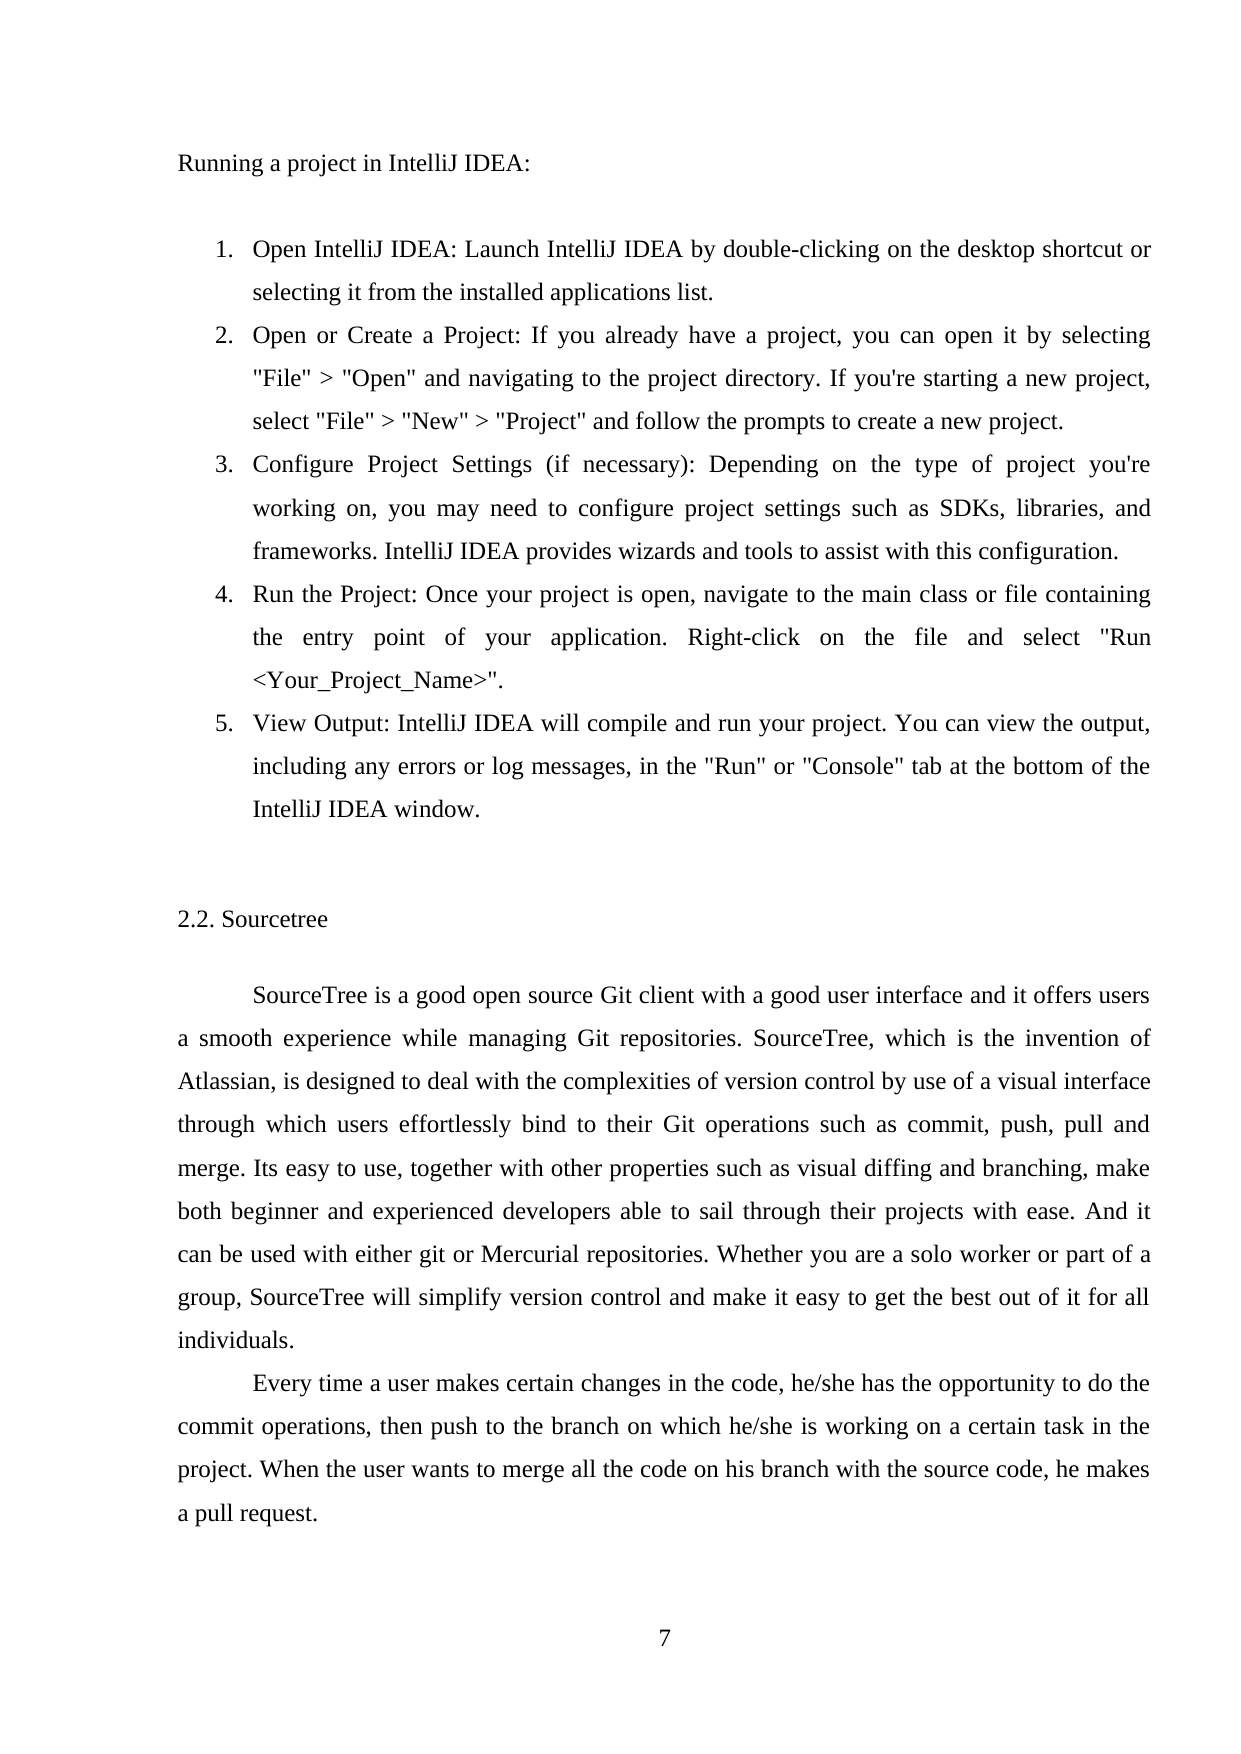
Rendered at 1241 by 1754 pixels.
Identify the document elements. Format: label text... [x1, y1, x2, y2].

list Open IntelliJ IDEA: Launch IntelliJ IDEA by double-clicking on the desktop shortcut or selecting it from the installed applications list. [215, 234, 1152, 306]
list View Output: IntelliJ IDEA will compile and run your project. You can view the output, including any errors or log messages, in the "Run" or "Console" tab at the bottom of the IntelliJ IDEA window. [215, 708, 1152, 823]
list Configure Project Settings (if necessary): Depending on the type of project you're working on, you may need to configure project settings such as SDKs, libraries, and frameworks. IntelliJ IDEA provides wizards and tools to assist with this configuration. [215, 449, 1152, 564]
list Run the Project: Once your project is open, navigate to the main class or file containing the entry point of your application. Right-click on the file and select "Run <Your_Project_Name>". [215, 579, 1152, 694]
text Every time a user makes certain changes in the code, he/she has the opportunity to do the commit operations, then push to the branch on which he/she is working on a certain task in the project. When the user wants to merge all the code on his branch with the source code, he makes a pull request. [177, 1368, 1152, 1526]
list Open or Create a Project: If you already have a project, you can open it by selecting "File" > "Open" and navigating to the project directory. If you're starting a new project, select "File" > "New" > "Project" and follow the prompts to create a new project. [215, 320, 1152, 435]
text Running a project in IntelliJ IDEA: [177, 148, 1152, 176]
text SourceTree is a good open source Git client with a good user interface and it offers users a smooth experience while managing Git repositories. SourceTree, which is the invention of Atlassian, is designed to deal with the complexities of version control by use of a visual interface through which users effortlessly bind to their Git operations such as commit, push, pull and merge. Its easy to use, together with other properties such as visual diffing and branching, make both beginner and experienced developers able to sail through their projects with ease. And it can be used with either git or Mercurial repositories. Whether you are a solo worker or part of a group, SourceTree will simplify version control and make it easy to get the best out of it for all individuals. [177, 980, 1152, 1354]
subtitle 2.2. Sourcetree [177, 904, 1152, 933]
